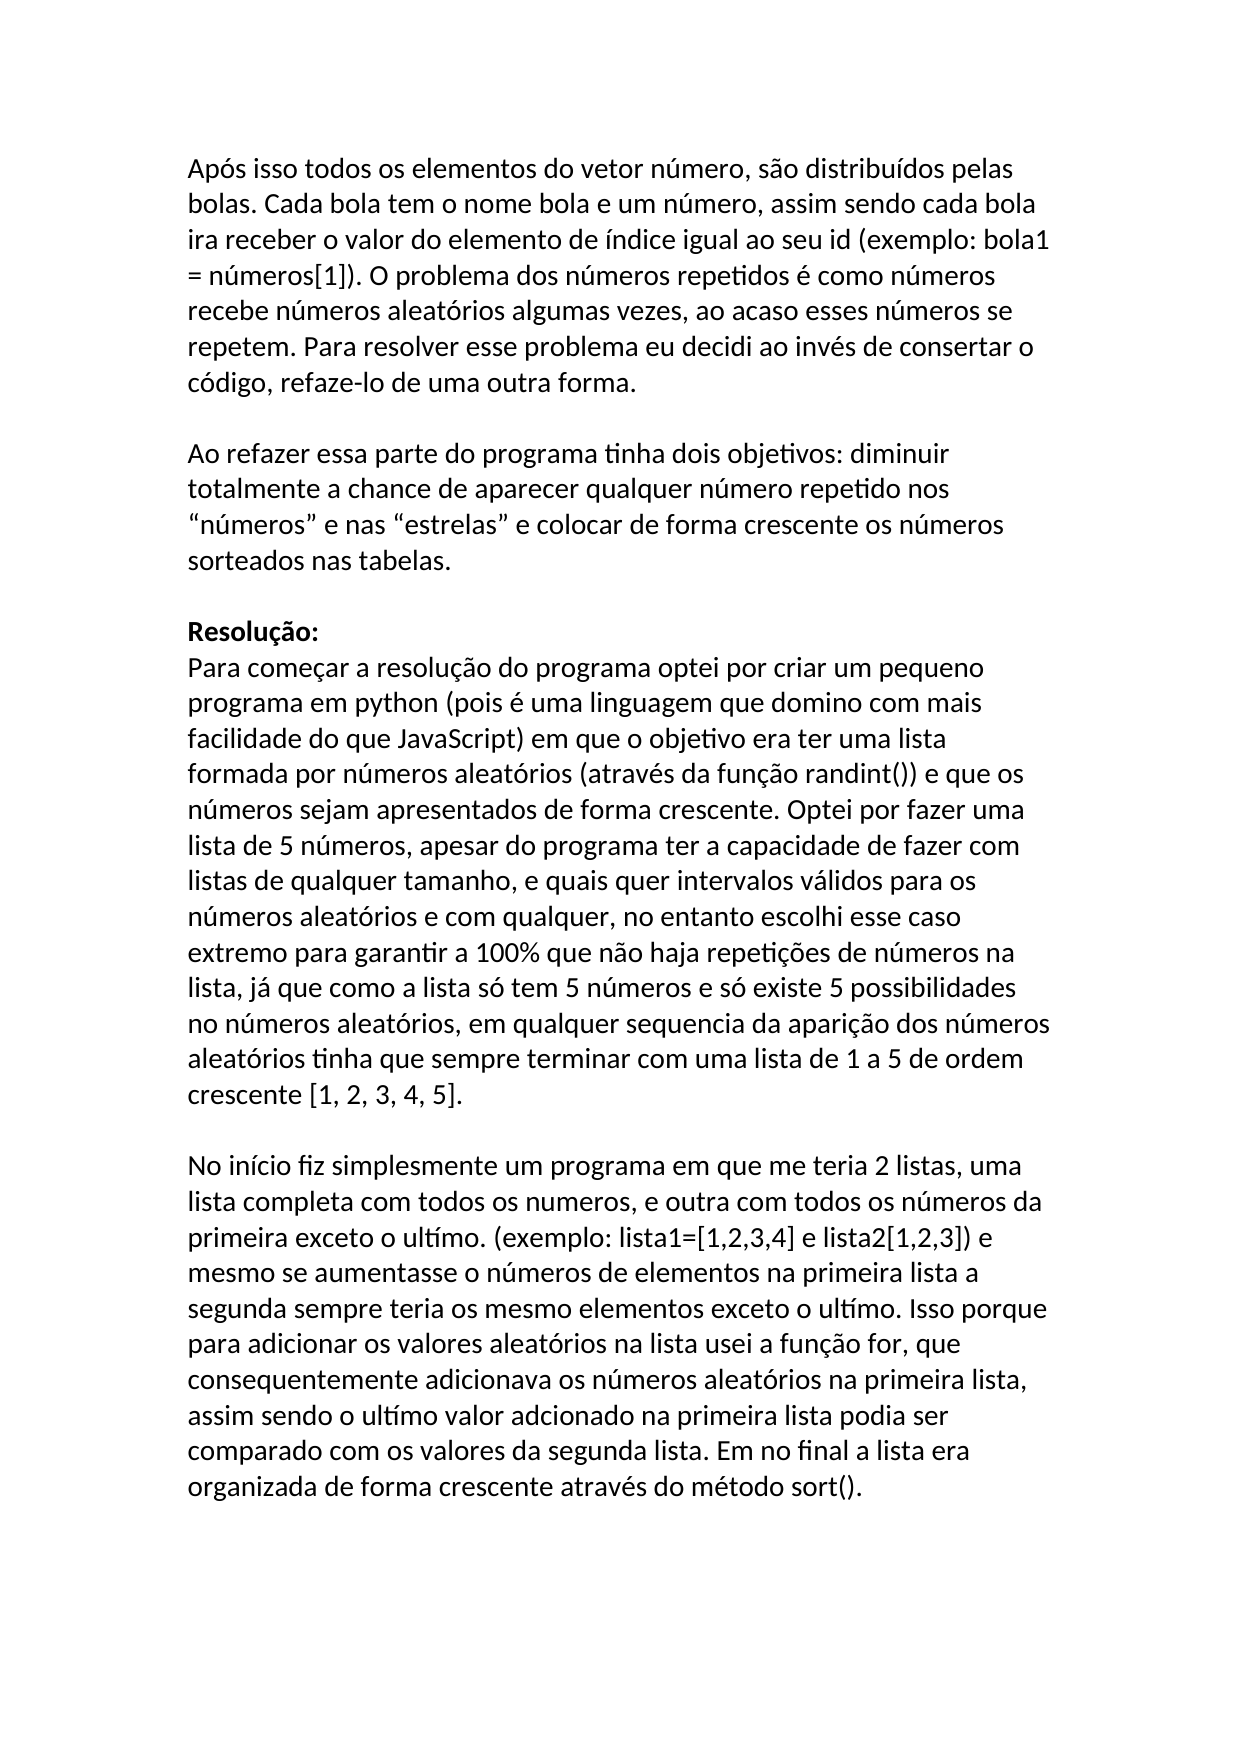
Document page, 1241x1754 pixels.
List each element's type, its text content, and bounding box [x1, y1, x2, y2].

text Após isso todos os elementos do vetor número, são distribuídos pelas bolas. Cada bola tem o nome bola e um número, assim sendo cada bola ira receber o valor do elemento de índice igual ao seu id (exemplo: bola1 = números[1]). O problema dos números repetidos é como números recebe números aleatórios algumas vezes, ao acaso esses números se repetem. Para resolver esse problema eu decidi ao invés de consertar o código, refaze-lo de uma outra forma. [187, 150, 1053, 399]
text Para começar a resolução do programa optei por criar um pequeno programa em python (pois é uma linguagem que domino com mais facilidade do que JavaScript) em que o objetivo era ter uma lista formada por números aleatórios (através da função randint()) e que os números sejam apresentados de forma crescente. Optei por fazer uma lista de 5 números, apesar do programa ter a capacidade de fazer com listas de qualquer tamanho, e quais quer intervalos válidos para os números aleatórios e com qualquer, no entanto escolhi esse caso extremo para garantir a 100% que não haja repetições de números na lista, já que como a lista só tem 5 números e só existe 5 possibilidades no números aleatórios, em qualquer sequencia da aparição dos números aleatórios tinha que sempre terminar com uma lista de 1 a 5 de ordem crescente [1, 2, 3, 4, 5]. [187, 649, 1053, 1112]
text Resolução: [187, 613, 1053, 649]
text No início fiz simplesmente um programa em que me teria 2 listas, uma lista completa com todos os numeros, e outra com todos os números da primeira exceto o ultímo. (exemplo: lista1=[1,2,3,4] e lista2[1,2,3]) e mesmo se aumentasse o números de elementos na primeira lista a segunda sempre teria os mesmo elementos exceto o ultímo. Isso porque para adicionar os valores aleatórios na lista usei a função for, que consequentemente adicionava os números aleatórios na primeira lista, assim sendo o ultímo valor adcionado na primeira lista podia ser comparado com os valores da segunda lista. Em no final a lista era organizada de forma crescente através do método sort(). [187, 1147, 1053, 1504]
text Ao refazer essa parte do programa tinha dois objetivos: diminuir totalmente a chance de aparecer qualquer número repetido nos “números” e nas “estrelas” e colocar de forma crescente os números sorteados nas tabelas. [187, 435, 1053, 577]
